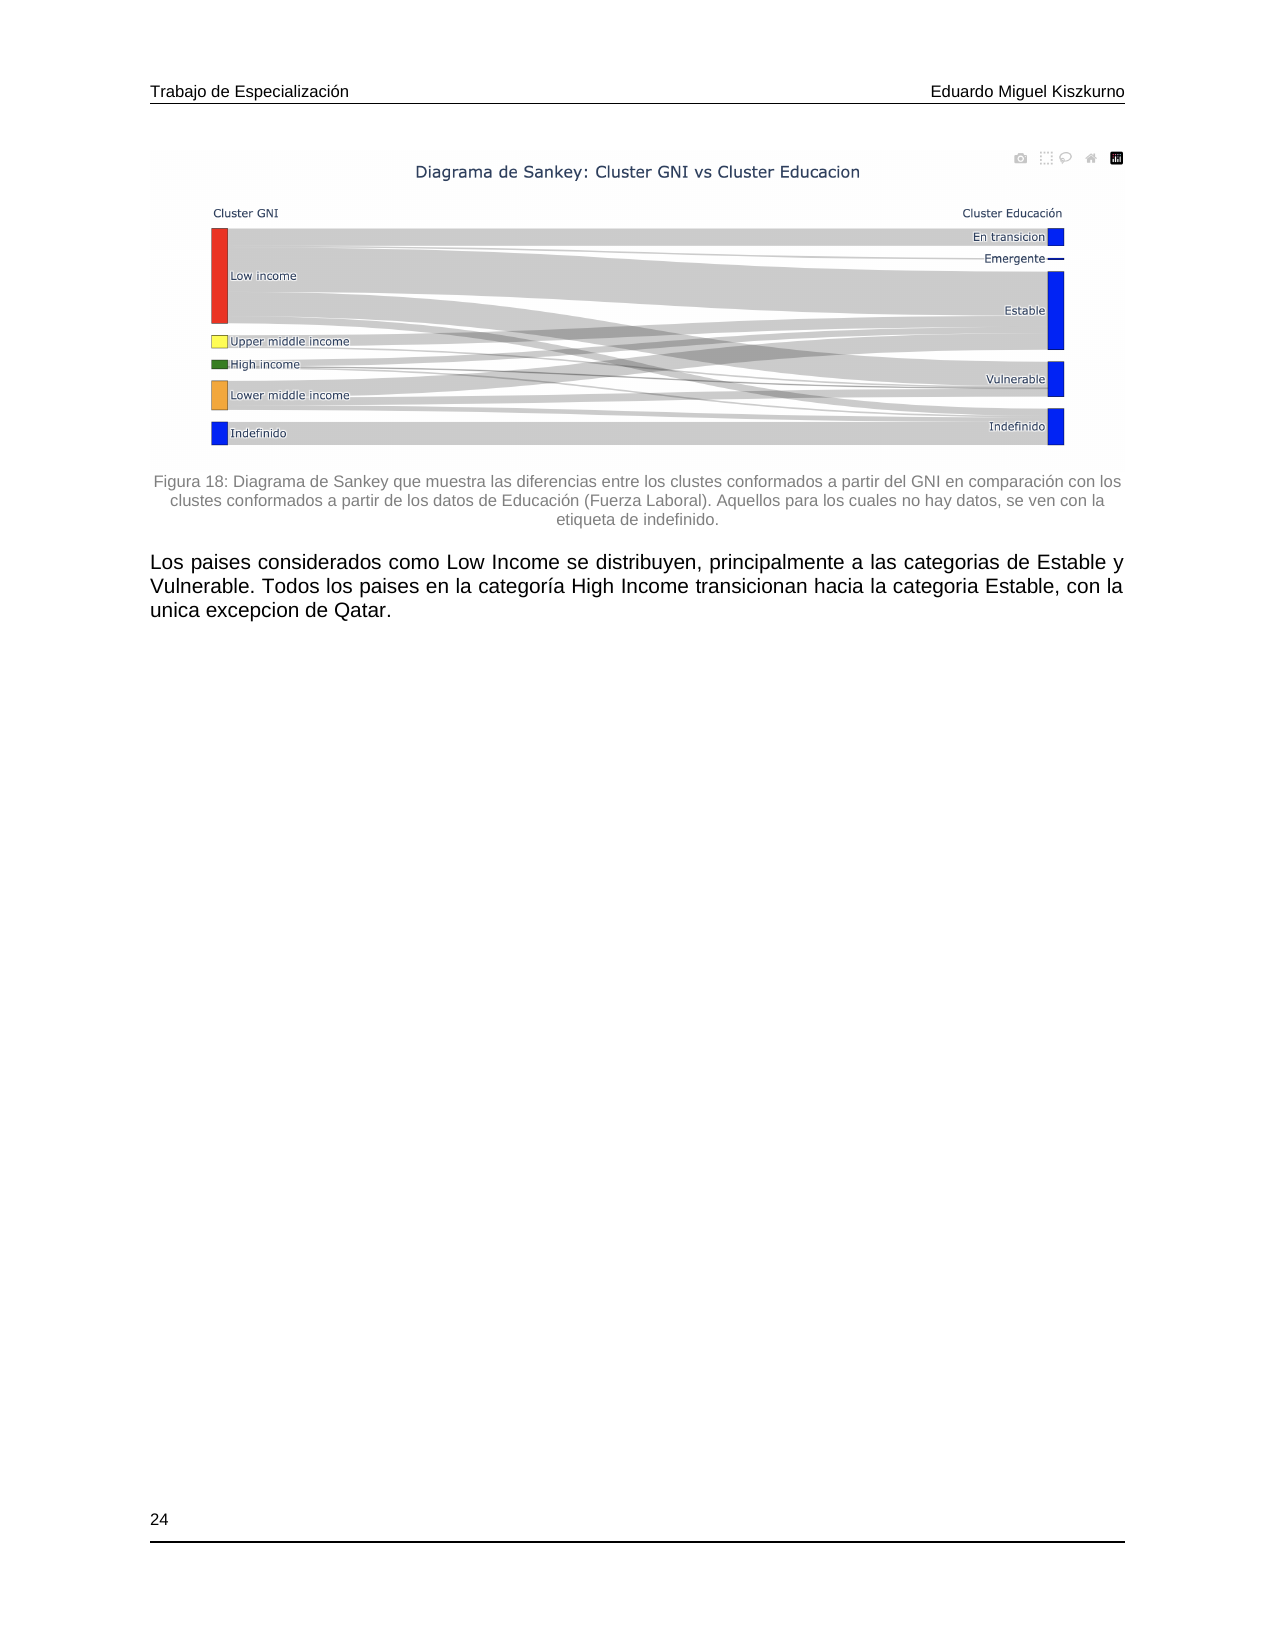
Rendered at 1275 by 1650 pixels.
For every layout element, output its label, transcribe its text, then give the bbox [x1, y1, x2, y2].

picture [150, 150, 1125, 472]
text Figura 18: Diagrama de Sankey que muestra las diferencias entre los clustes conformados a partir del GNI en comparación con los clustes conformados a partir de los datos de Educación (Fuerza Laboral). Aquellos para los cuales no hay datos, se ven con la etiqueta de indefinido. [150, 472, 1125, 529]
text Los paises considerados como Low Income se distribuyen, principalmente a las categorias de Estable y Vulnerable. Todos los paises en la categoría High Income transicionan hacia la categoria Estable, con la unica excepcion de Qatar. [150, 550, 1125, 622]
